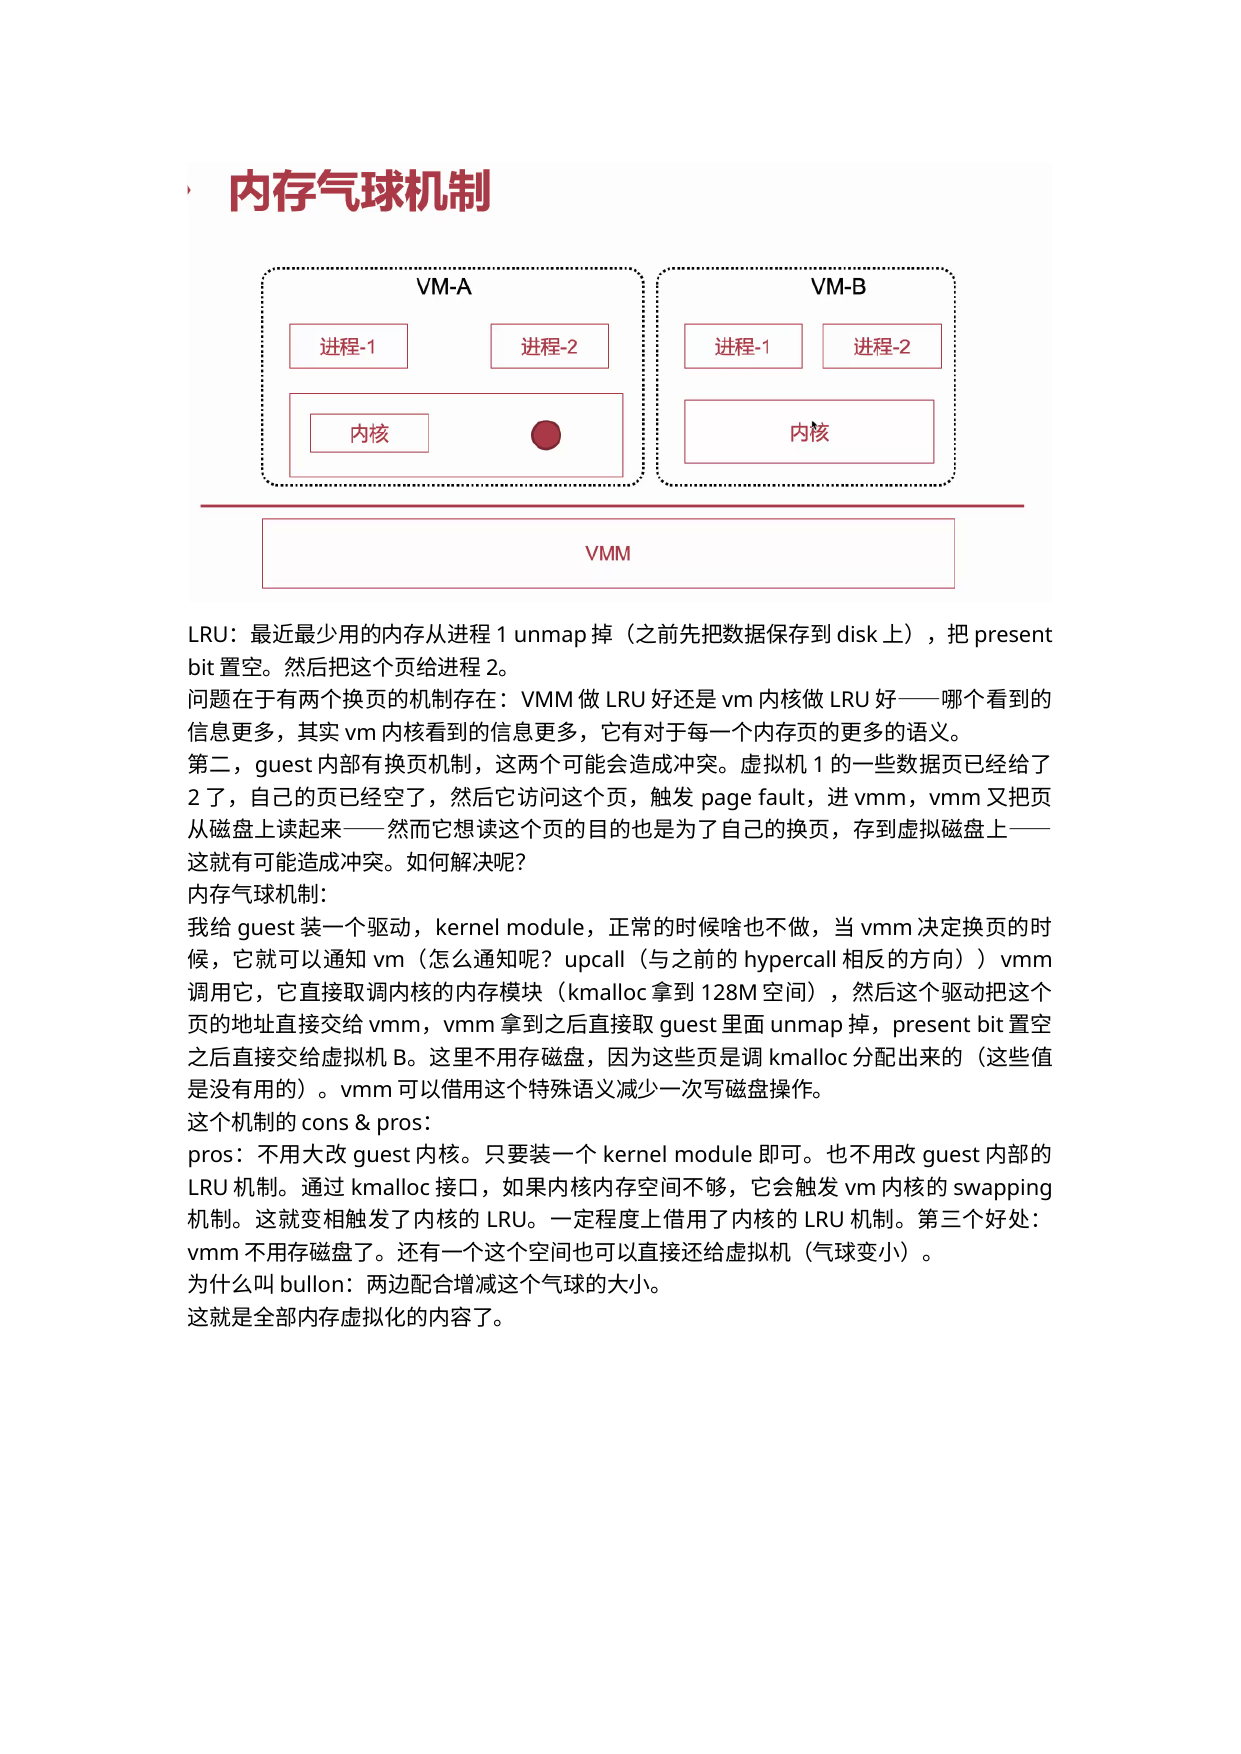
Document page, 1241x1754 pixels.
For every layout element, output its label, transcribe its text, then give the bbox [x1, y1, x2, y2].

text 这就是全部内存虚拟化的内容了。 [187, 1299, 1053, 1332]
text 问题在于有两个换页的机制存在：VMM做LRU好还是vm内核做LRU好——哪个看到的信息更多，其实vm内核看到的信息更多，它有对于每一个内存页的更多的语义。 [187, 682, 1053, 747]
text LRU：最近最少用的内存从进程1 unmap掉（之前先把数据保存到disk上），把present bit置空。然后把这个页给进程2。 [187, 617, 1053, 682]
text 内存气球机制： [187, 877, 1053, 909]
text 为什么叫bullon：两边配合增减这个气球的大小。 [187, 1267, 1053, 1299]
text 我给guest装一个驱动，kernel module，正常的时候啥也不做，当vmm决定换页的时候，它就可以通知vm（怎么通知呢？upcall（与之前的hypercall相反的方向））vmm调用它，它直接取调内核的内存模块（kmalloc拿到128M空间），然后这个驱动把这个页的地址直接交给vmm，vmm拿到之后直接取guest里面unmap掉，present bit置空之后直接交给虚拟机B。这里不用存磁盘，因为这些页是调kmalloc分配出来的（这些值是没有用的）。vmm可以借用这个特殊语义减少一次写磁盘操作。 [187, 909, 1053, 1104]
text pros：不用大改guest内核。只要装一个kernel module即可。也不用改guest内部的LRU机制。通过kmalloc接口，如果内核内存空间不够，它会触发vm内核的swapping机制。这就变相触发了内核的LRU。一定程度上借用了内核的LRU机制。第三个好处：vmm不用存磁盘了。还有一个这个空间也可以直接还给虚拟机（气球变小）。 [187, 1137, 1053, 1267]
text 第二，guest内部有换页机制，这两个可能会造成冲突。虚拟机1的一些数据页已经给了2了，自己的页已经空了，然后它访问这个页，触发page fault，进vmm，vmm又把页从磁盘上读起来——然而它想读这个页的目的也是为了自己的换页，存到虚拟磁盘上——这就有可能造成冲突。如何解决呢？ [187, 747, 1053, 877]
text 这个机制的cons & pros： [187, 1104, 1053, 1137]
picture [187, 162, 1053, 602]
